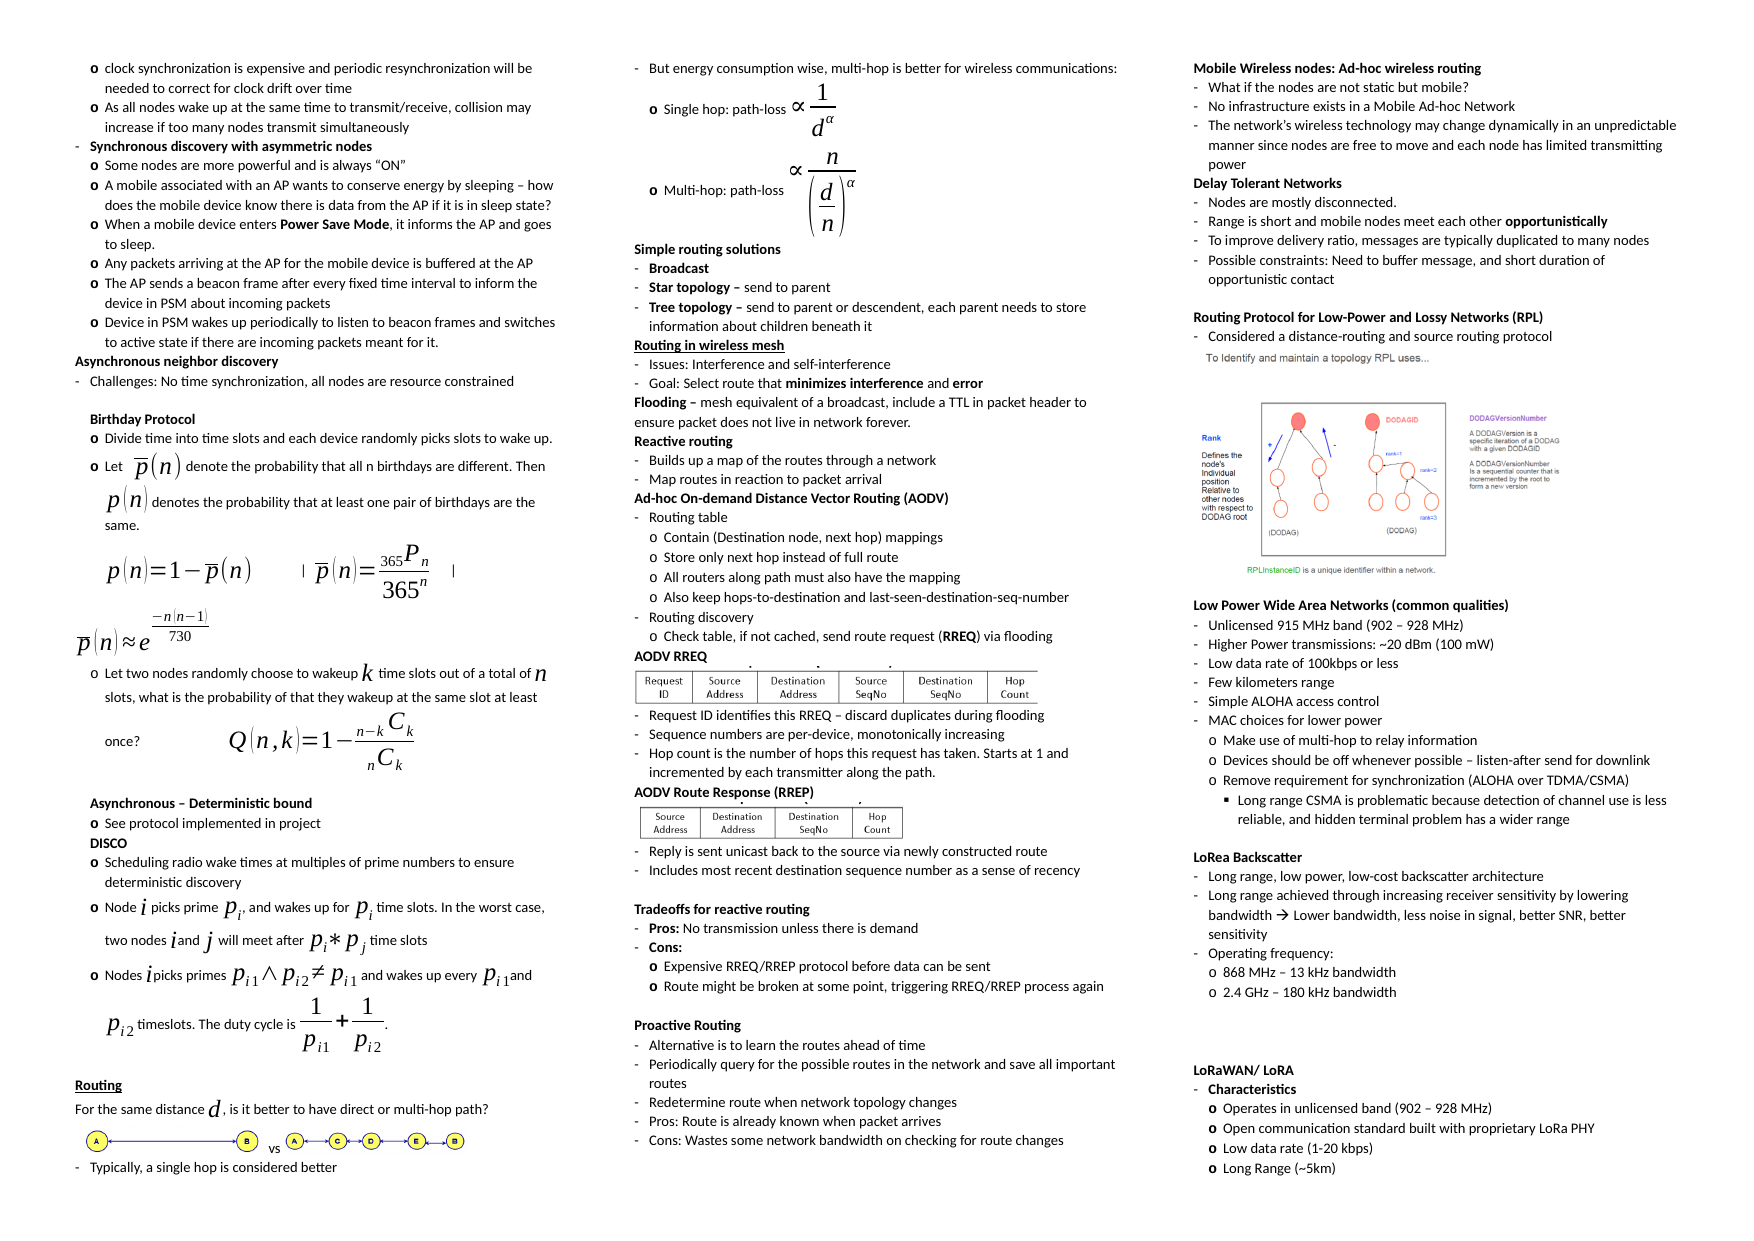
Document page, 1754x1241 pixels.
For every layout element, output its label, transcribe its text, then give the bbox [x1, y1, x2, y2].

list But energy consumption wise, multi-hop is better for wireless communications: [634, 59, 1119, 77]
text Tradeoffs for reactive routing [634, 900, 1119, 918]
list The AP sends a beacon frame after every fixed time interval to inform the device in PSM about incoming packets [90, 274, 560, 312]
list clock synchronization is expensive and periodic resynchronization will be needed to correct for clock drift over time [90, 59, 560, 97]
list 2.4 GHz – 180 kHz bandwidth [1208, 983, 1679, 1002]
list What if the nodes are not static but mobile? [1193, 78, 1679, 96]
list Few kilometers range [1193, 673, 1679, 691]
text AODV Route Response (RREP) [634, 783, 1119, 801]
picture [634, 802, 909, 841]
text Proactive Routing [634, 1017, 1119, 1034]
text Delay Tolerant Networks [1193, 174, 1679, 192]
list Also keep hops-to-destination and last-seen-destination-seq-number [649, 588, 1119, 606]
list Check table, if not cached, send route request (RREQ) via flooding [649, 627, 1119, 646]
list Make use of multi-hop to relay information [1208, 731, 1679, 749]
picture [283, 1128, 467, 1154]
list A mobile associated with an AP wants to conserve energy by sleeping – how does the mobile device know there is data from the AP if it is in sleep state? [90, 176, 560, 214]
list Low data rate of 100kbps or less [1193, 654, 1679, 672]
list Builds up a map of the routes through a network [634, 451, 1119, 469]
list Open communication standard built with proprietary LoRa PHY [1208, 1119, 1679, 1138]
list Reply is sent unicast back to the source via newly constructed route [634, 842, 1119, 860]
list Range is short and mobile nodes meet each other opportunistically [1193, 212, 1679, 230]
list No infrastructure exists in a Mobile Ad-hoc Network [1193, 97, 1679, 115]
text DISCO [90, 834, 560, 852]
list Routing discovery [634, 608, 1119, 626]
text Routing in wireless mesh [634, 336, 1119, 354]
list As all nodes wake up at the same time to transmit/receive, collision may increase if too many nodes transmit simultaneously [90, 98, 560, 136]
list Routing table [634, 509, 1119, 527]
picture [1193, 346, 1563, 576]
list Sequence numbers are per-device, monotonically increasing [634, 725, 1119, 743]
list Alternative is to learn the routes ahead of time [634, 1036, 1119, 1053]
text Ad-hoc On-demand Distance Vector Routing (AODV) [634, 489, 1119, 507]
list Low data rate (1-20 kbps) [1208, 1139, 1679, 1158]
text Simple routing solutions [634, 240, 1119, 258]
list Cons: Wastes some network bandwidth on checking for route changes [634, 1132, 1119, 1149]
list Typically, a single hop is considered better [75, 1158, 560, 1176]
list Considered a distance-routing and source routing protocol [1193, 327, 1679, 345]
list The network’s wireless technology may change dynamically in an unpredictable manner since nodes are free to move and each node has limited transmitting power [1193, 117, 1679, 173]
list Unlicensed 915 MHz band (902 – 928 MHz) [1193, 616, 1679, 633]
text AODV RREQ [634, 647, 1119, 665]
list Simple ALOHA access control [1193, 692, 1679, 710]
list Any packets arriving at the AP for the mobile device is buffered at the AP [90, 254, 560, 273]
list Possible constraints: Need to buffer message, and short duration of opportunistic contact [1193, 251, 1679, 288]
list Divide time into time slots and each device randomly picks slots to wake up. [90, 429, 560, 448]
list Includes most recent destination sequence number as a sense of recency [634, 862, 1119, 879]
text Routing Protocol for Low-Power and Lossy Networks (RPL) [1193, 308, 1679, 326]
text Reactive routing [634, 432, 1119, 450]
list Long range, low power, low-cost backscatter architecture [1193, 867, 1679, 885]
list Long Range (~5km) [1208, 1159, 1679, 1178]
list Hop count is the number of hops this request has taken. Starts at 1 and incremented by each transmitter along the path. [634, 744, 1119, 781]
list Operates in unlicensed band (902 – 928 MHz) [1208, 1099, 1679, 1118]
list Scheduling radio wake times at multiples of prime numbers to ensure deterministic discovery [90, 853, 560, 891]
list Let two nodes randomly choose to wakeup time slots out of a total of slots, what is the probability of that they wakeup at the same slot at least once? [90, 660, 560, 774]
list Cons: [634, 938, 1119, 956]
picture [75, 1124, 265, 1154]
list To improve delivery ratio, messages are typically duplicated to many nodes [1193, 232, 1679, 249]
list Node picks prime , and wakes up for time slots. In the worst case, two nodes and will meet after time slots [90, 892, 560, 956]
list Multi-hop: path-loss [649, 142, 1119, 239]
text For the same distance , is it better to have direct or multi-hop path? [75, 1095, 560, 1123]
list Route might be broken at some point, triggering RREQ/RREP process again [649, 977, 1119, 996]
list Nodes are mostly disconnected. [1193, 193, 1679, 211]
list Remove requirement for synchronization (ALOHA over TDMA/CSMA) [1208, 771, 1679, 789]
list Store only next hop instead of full route [649, 548, 1119, 566]
list Birthday Protocol [90, 410, 560, 428]
text Asynchronous neighbor discovery [75, 353, 560, 370]
list Some nodes are more powerful and is always “ON” [90, 156, 560, 175]
list Star topology – send to parent [634, 279, 1119, 297]
list Characteristics [1193, 1080, 1679, 1098]
list Let denote the probability that all n birthdays are different. Then denotes the probability that at least one pair of birthdays are the same. [90, 449, 560, 534]
list 868 MHz – 13 kHz bandwidth [1208, 963, 1679, 982]
list Single hop: path-loss [649, 78, 1119, 141]
list Map routes in reaction to packet arrival [634, 470, 1119, 488]
list Long range CSMA is problematic because detection of channel use is less reliable, and hidden terminal problem has a wider range [1223, 791, 1679, 828]
list When a mobile device enters Power Save Mode, it informs the AP and goes to sleep. [90, 215, 560, 253]
list Long range achieved through increasing receiver sensitivity by lowering bandwidth Lower bandwidth, less noise in signal, better SNR, better sensitivity [1193, 887, 1679, 943]
text Asynchronous – Deterministic bound [90, 795, 560, 813]
list All routers along path must also have the mapping [649, 568, 1119, 586]
list Synchronous discovery with asymmetric nodes [75, 137, 560, 155]
list Tree topology – send to parent or descendent, each parent needs to store information about children beneath it [634, 298, 1119, 335]
list Operating frequency: [1193, 944, 1679, 962]
picture [634, 666, 1038, 704]
list Challenges: No time synchronization, all nodes are resource constrained [75, 372, 560, 389]
text LoRea Backscatter [1193, 848, 1679, 866]
list Request ID identifies this RREQ – discard duplicates during flooding [634, 706, 1119, 724]
list Devices should be off whenever possible – listen-after send for downlink [1208, 751, 1679, 769]
text LoRaWAN/ LoRA [1193, 1061, 1679, 1078]
list Pros: No transmission unless there is demand [634, 919, 1119, 937]
list Expensive RREQ/RREP protocol before data can be sent [649, 957, 1119, 976]
list Broadcast [634, 259, 1119, 277]
text Mobile Wireless nodes: Ad-hoc wireless routing [1193, 59, 1679, 77]
list Issues: Interference and self-interference [634, 355, 1119, 373]
list Contain (Destination node, next hop) mappings [649, 528, 1119, 546]
list Periodically query for the possible routes in the network and save all important routes [634, 1055, 1119, 1092]
text | | [75, 535, 560, 658]
text Low Power Wide Area Networks (common qualities) [1193, 597, 1679, 614]
list Higher Power transmissions: ~20 dBm (100 mW) [1193, 635, 1679, 653]
list Redetermine route when network topology changes [634, 1093, 1119, 1111]
list MAC choices for lower power [1193, 712, 1679, 729]
list Pros: Route is already known when packet arrives [634, 1112, 1119, 1130]
list Nodes picks primes and wakes up every and timeslots. The duty cycle is . [90, 958, 560, 1056]
text Flooding – mesh equivalent of a broadcast, include a TTL in packet header to ensure packet does not live in network forever. [634, 394, 1119, 431]
list See protocol implemented in project [90, 814, 560, 832]
list Device in PSM wakes up periodically to listen to beacon frames and switches to active state if there are incoming packets meant for it. [90, 313, 560, 351]
list Goal: Select route that minimizes interference and error [634, 374, 1119, 392]
text Routing [75, 1076, 560, 1094]
